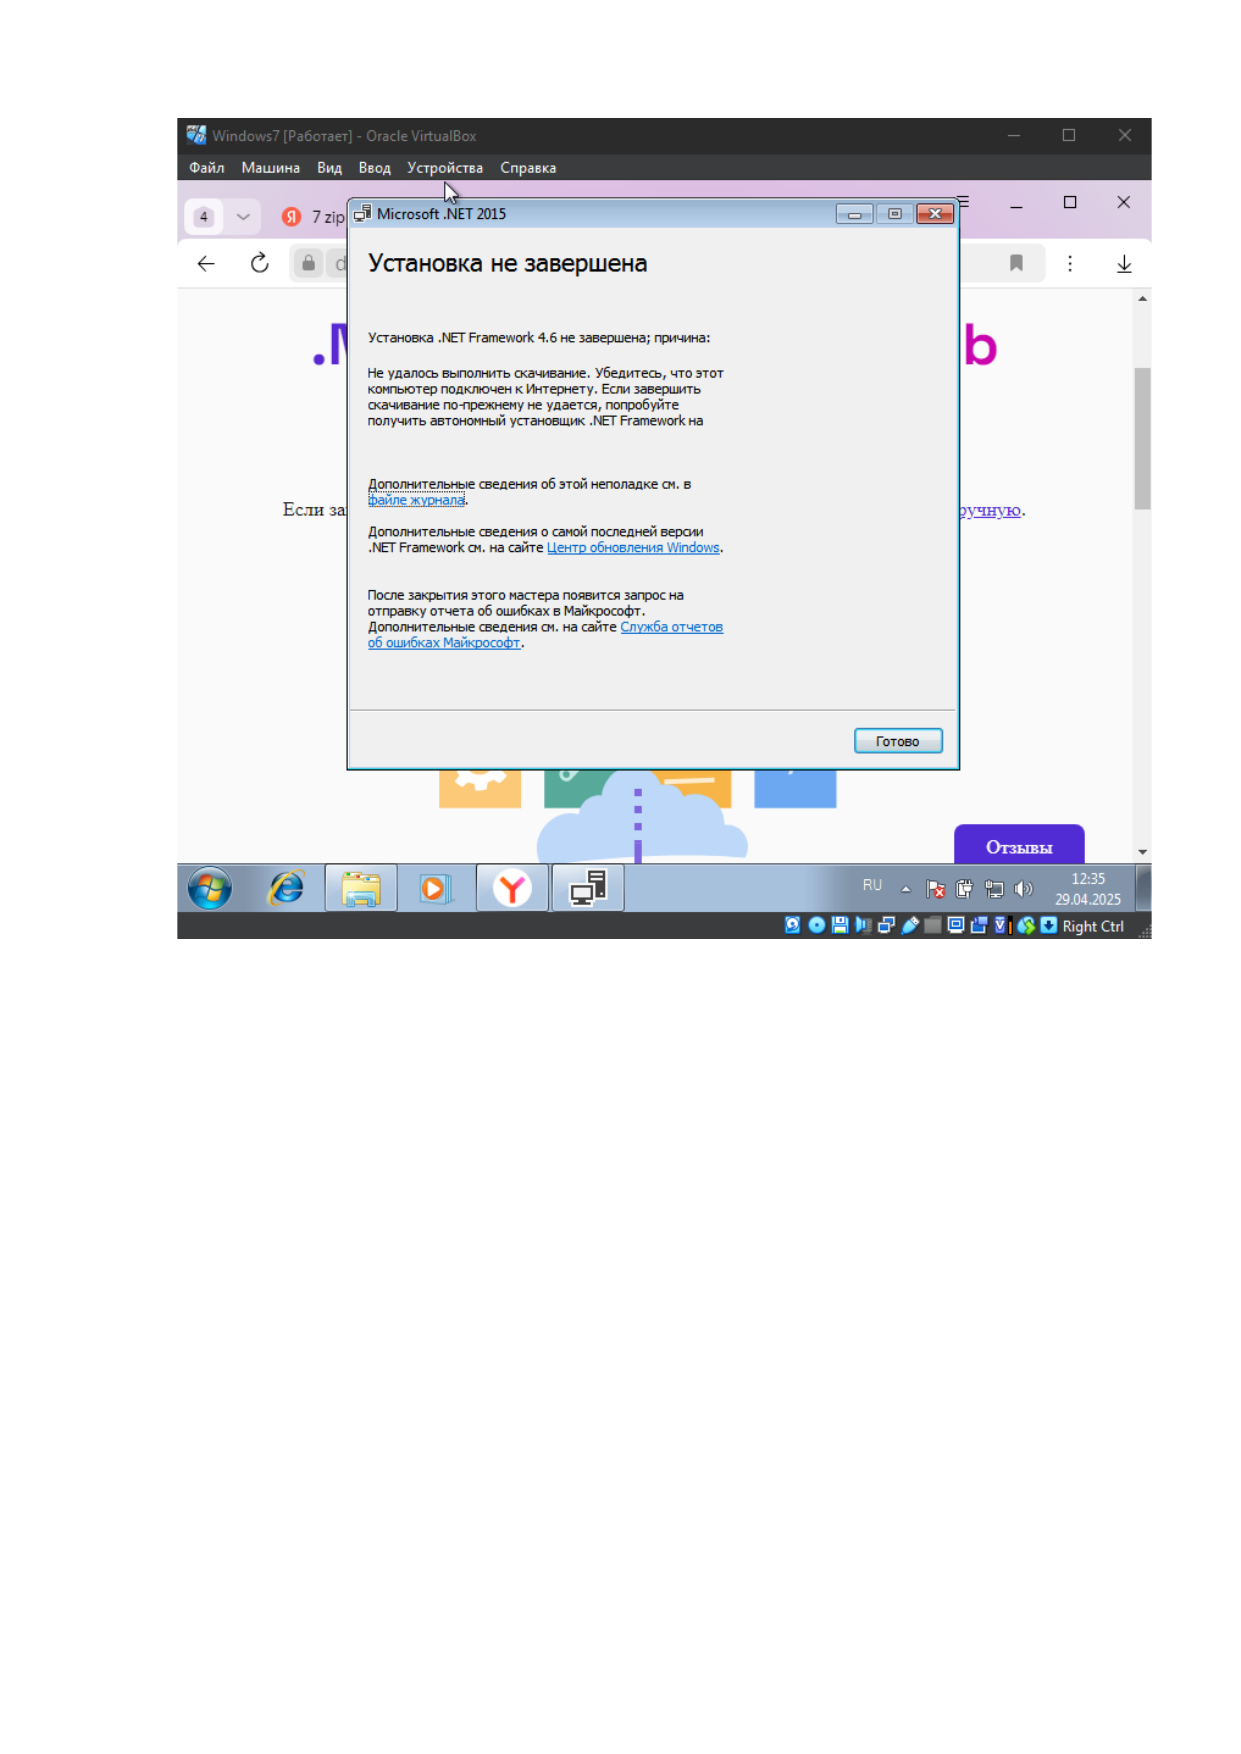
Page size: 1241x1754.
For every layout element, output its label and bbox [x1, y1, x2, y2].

picture [177, 118, 1152, 939]
